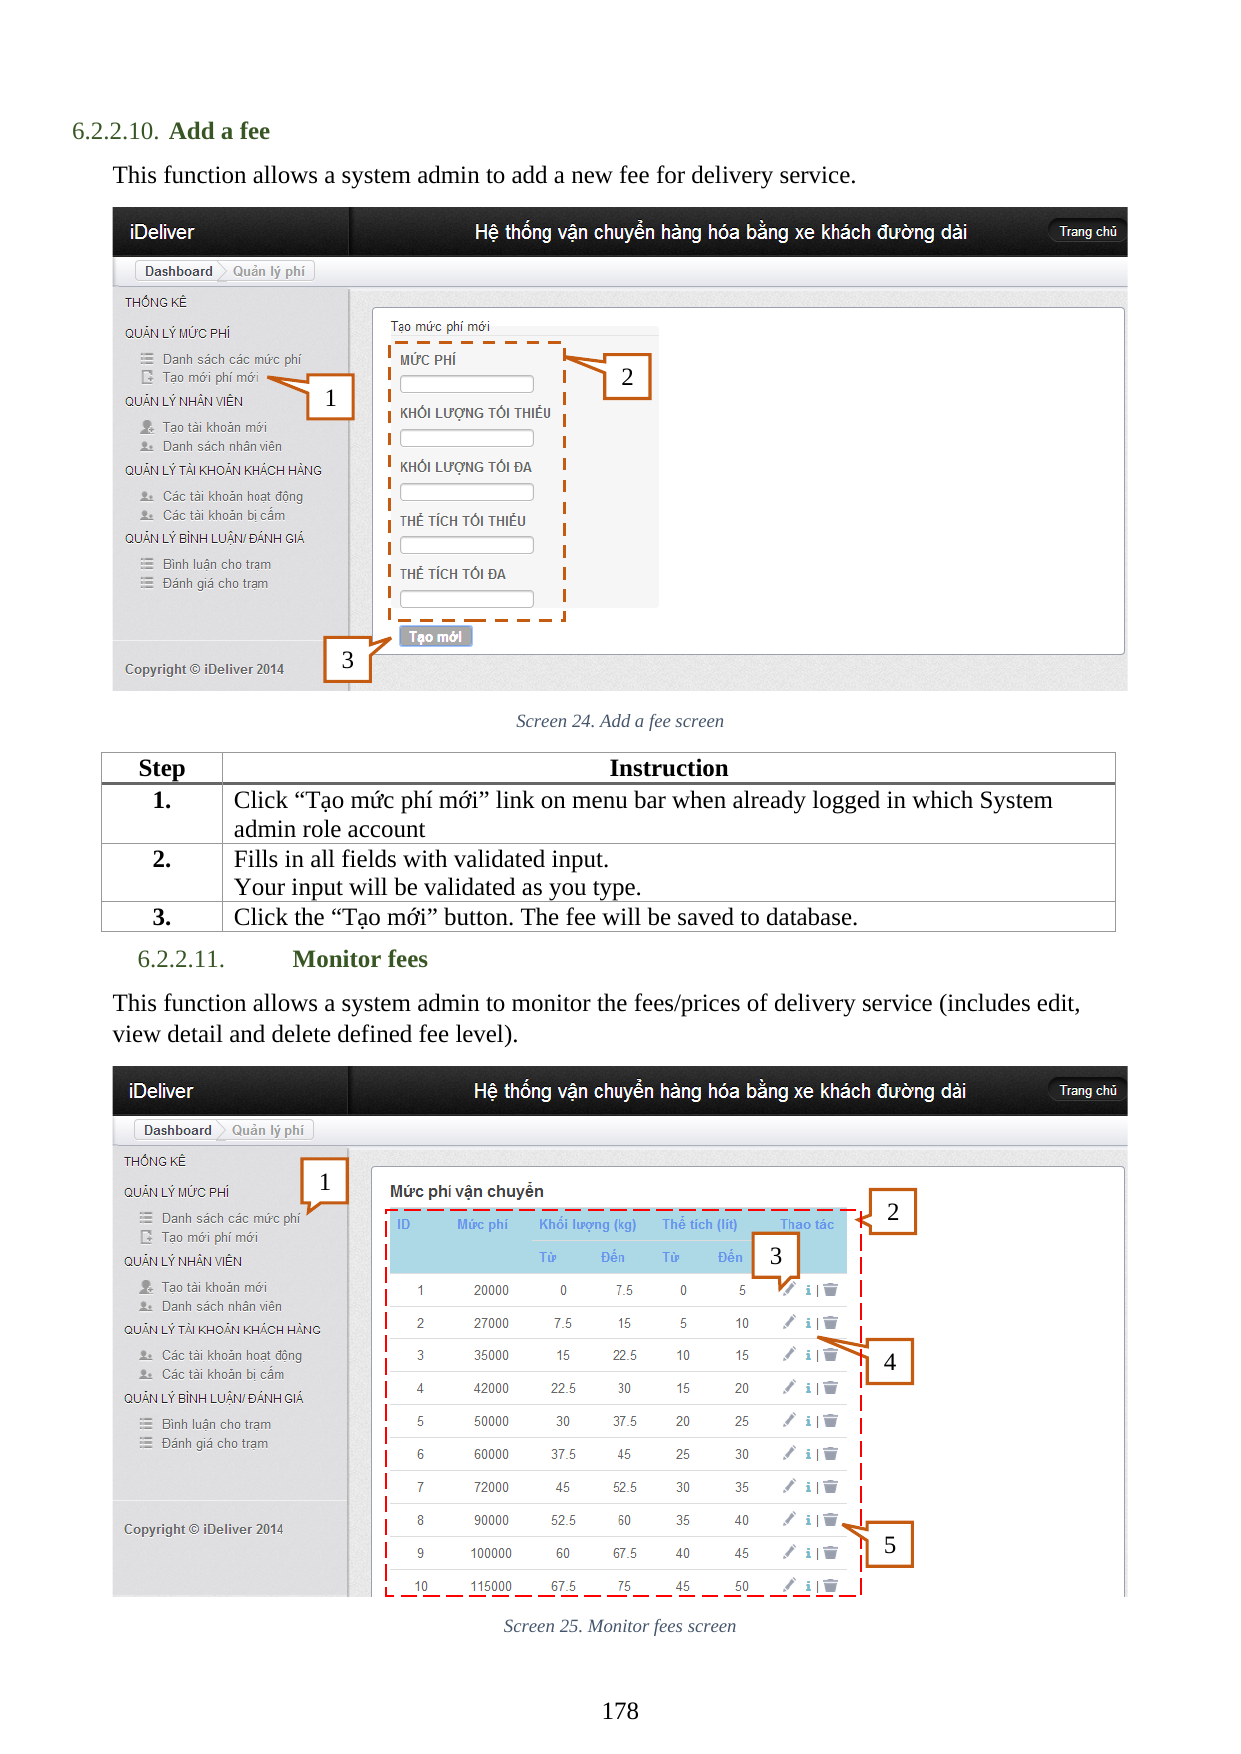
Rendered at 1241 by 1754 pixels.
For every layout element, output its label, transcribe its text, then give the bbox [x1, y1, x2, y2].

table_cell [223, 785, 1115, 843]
text Screen . Monitor fees screen [112, 1615, 1128, 1637]
text Screen . Add a fee screen [112, 710, 1128, 731]
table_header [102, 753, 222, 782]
text This function allows a system admin to add a new fee for delivery service. [112, 160, 1128, 188]
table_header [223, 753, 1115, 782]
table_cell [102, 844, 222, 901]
subtitle Monitor fees [225, 944, 1128, 973]
picture [112, 1066, 1128, 1597]
subtitle Add a fee [159, 116, 1128, 145]
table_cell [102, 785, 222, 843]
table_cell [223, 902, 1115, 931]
text This function allows a system admin to monitor the fees/prices of delivery service (includes edit, view detail and delete defined fee level). [112, 988, 1128, 1048]
picture [112, 207, 1128, 691]
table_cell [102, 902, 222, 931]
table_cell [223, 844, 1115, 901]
